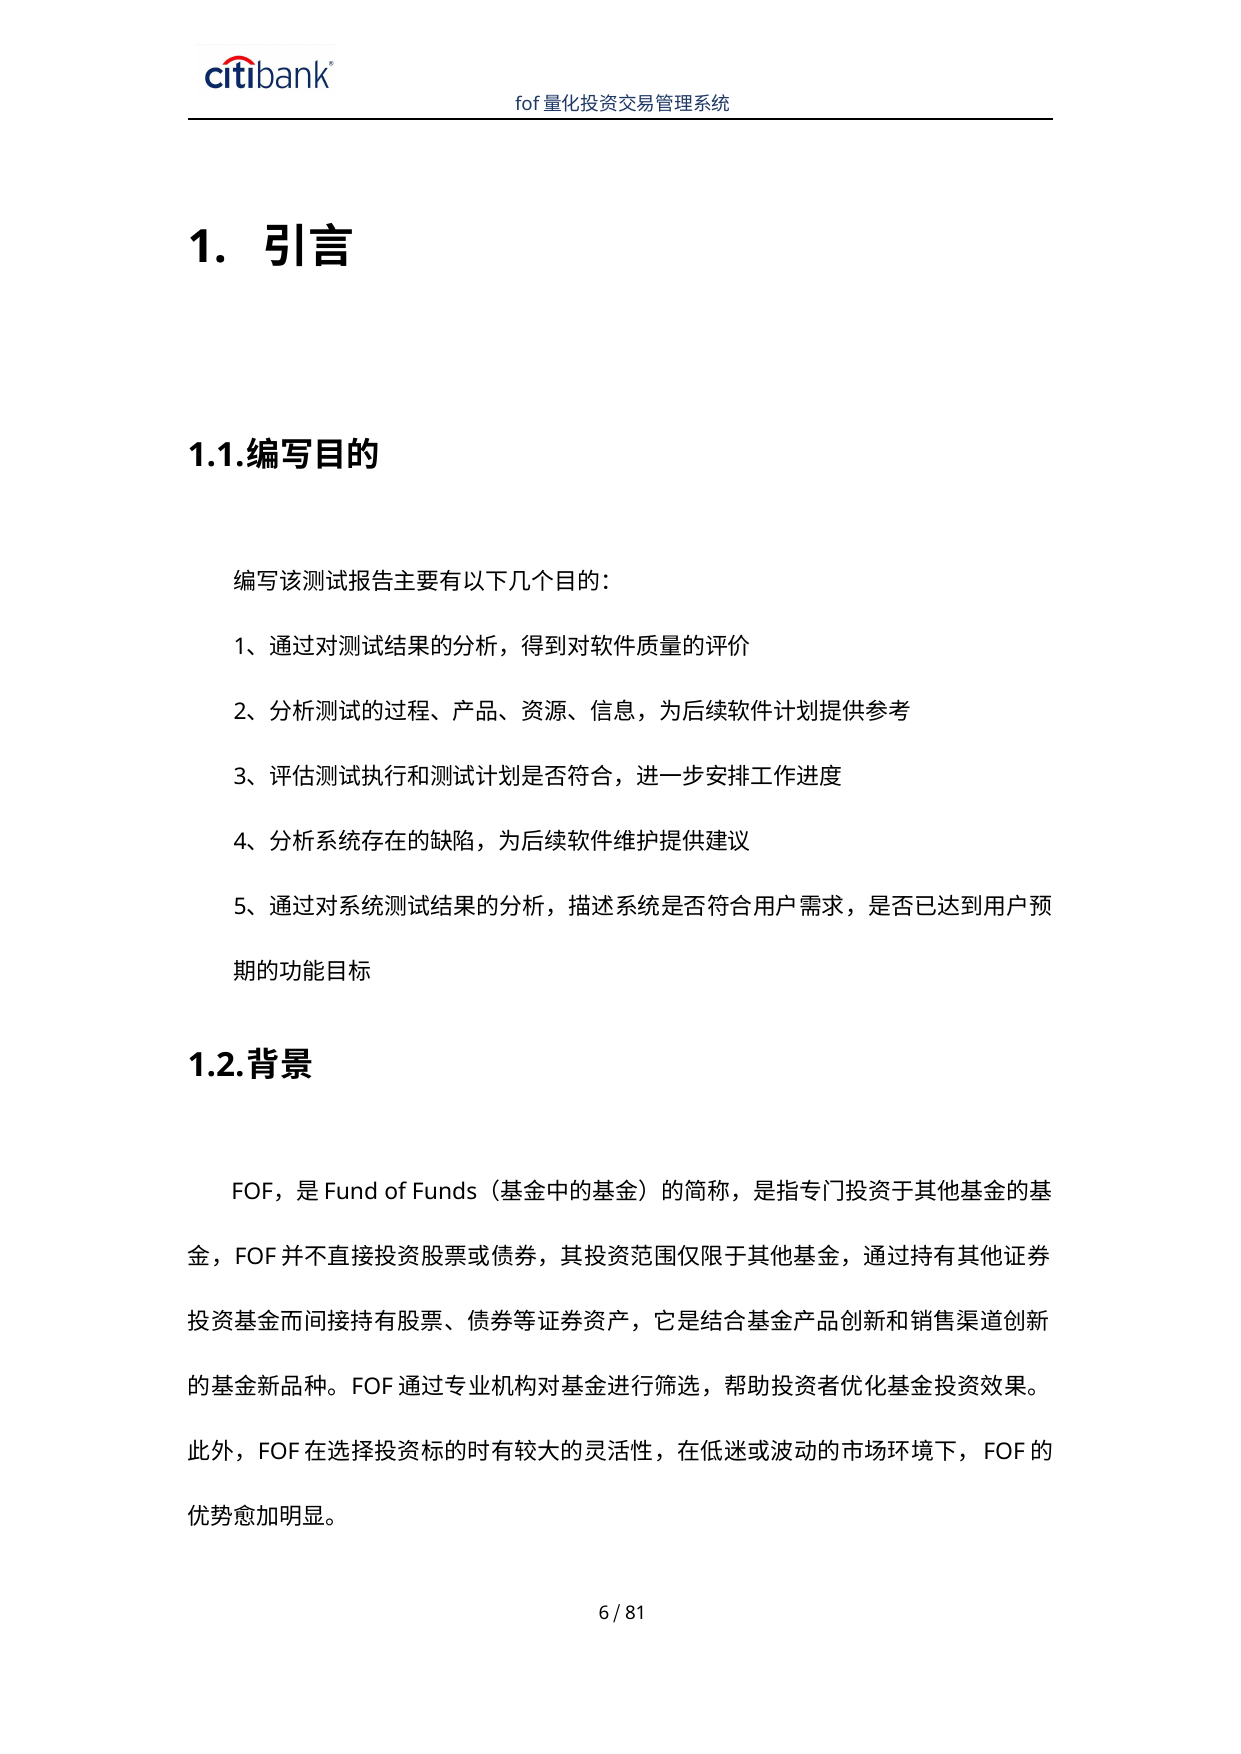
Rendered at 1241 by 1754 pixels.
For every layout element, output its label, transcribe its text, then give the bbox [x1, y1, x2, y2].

text 5、通过对系统测试结果的分析，描述系统是否符合用户需求，是否已达到用户预期的功能目标 [233, 872, 1053, 1002]
text 2、分析测试的过程、产品、资源、信息，为后续软件计划提供参考 [233, 677, 1053, 742]
text 4、分析系统存在的缺陷，为后续软件维护提供建议 [233, 807, 1053, 872]
subtitle 背景 [187, 1029, 1053, 1094]
subtitle 引言 [187, 194, 1053, 292]
text FOF，是Fund of Funds（基金中的基金）的简称，是指专门投资于其他基金的基金，FOF并不直接投资股票或债券，其投资范围仅限于其他基金，通过持有其他证券投资基金而间接持有股票、债券等证券资产，它是结合基金产品创新和销售渠道创新的基金新品种。FOF通过专业机构对基金进行筛选，帮助投资者优化基金投资效果。此外，FOF在选择投资标的时有较大的灵活性，在低迷或波动的市场环境下，FOF的优势愈加明显。 [187, 1157, 1053, 1547]
picture [195, 44, 337, 99]
text 编写该测试报告主要有以下几个目的： [233, 547, 1053, 612]
text 1、通过对测试结果的分析，得到对软件质量的评价 [233, 612, 1053, 677]
text 3、评估测试执行和测试计划是否符合，进一步安排工作进度 [233, 742, 1053, 807]
subtitle 编写目的 [187, 420, 1053, 485]
